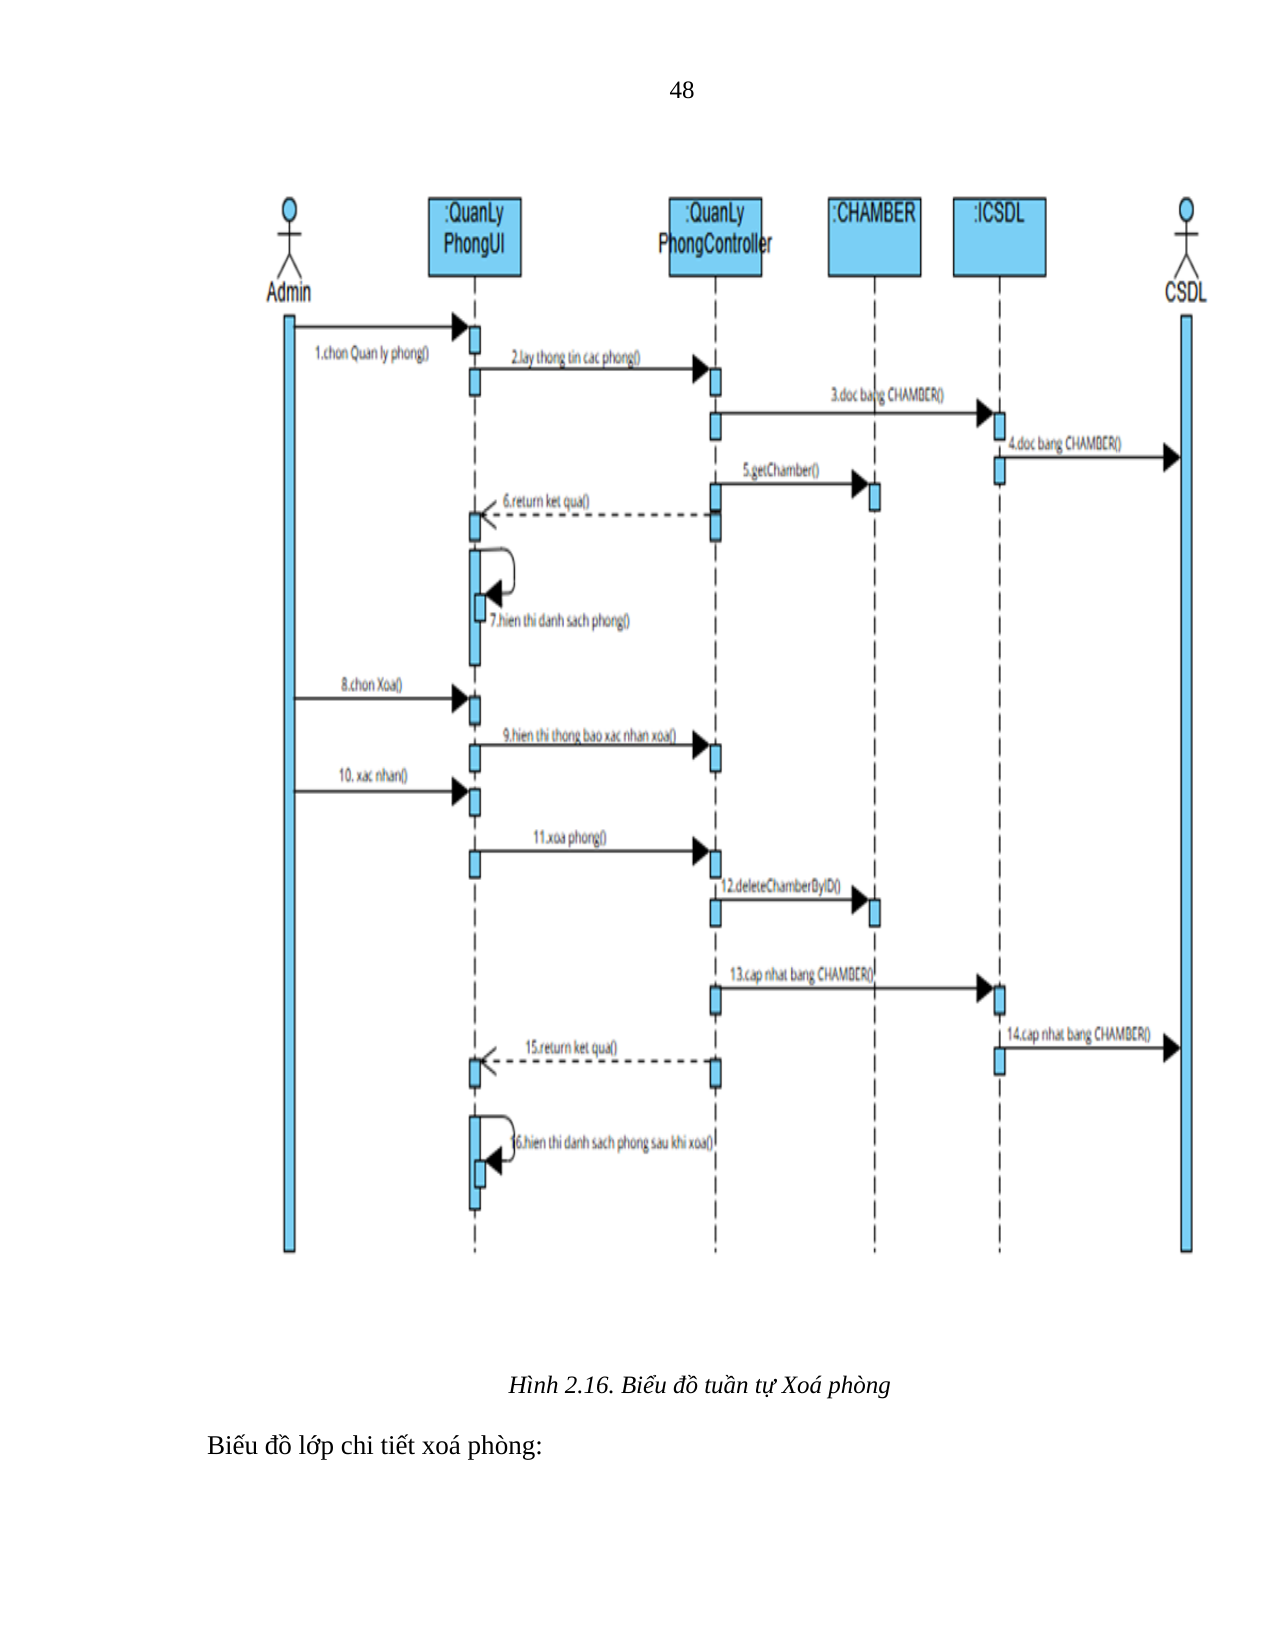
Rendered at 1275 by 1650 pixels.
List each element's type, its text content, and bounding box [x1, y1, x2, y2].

list Biểu đồ tuần tự Xoá phòng [244, 1370, 1157, 1398]
picture [206, 147, 1245, 1337]
text Biếu đồ lớp chi tiết xoá phòng: [207, 1429, 1157, 1460]
